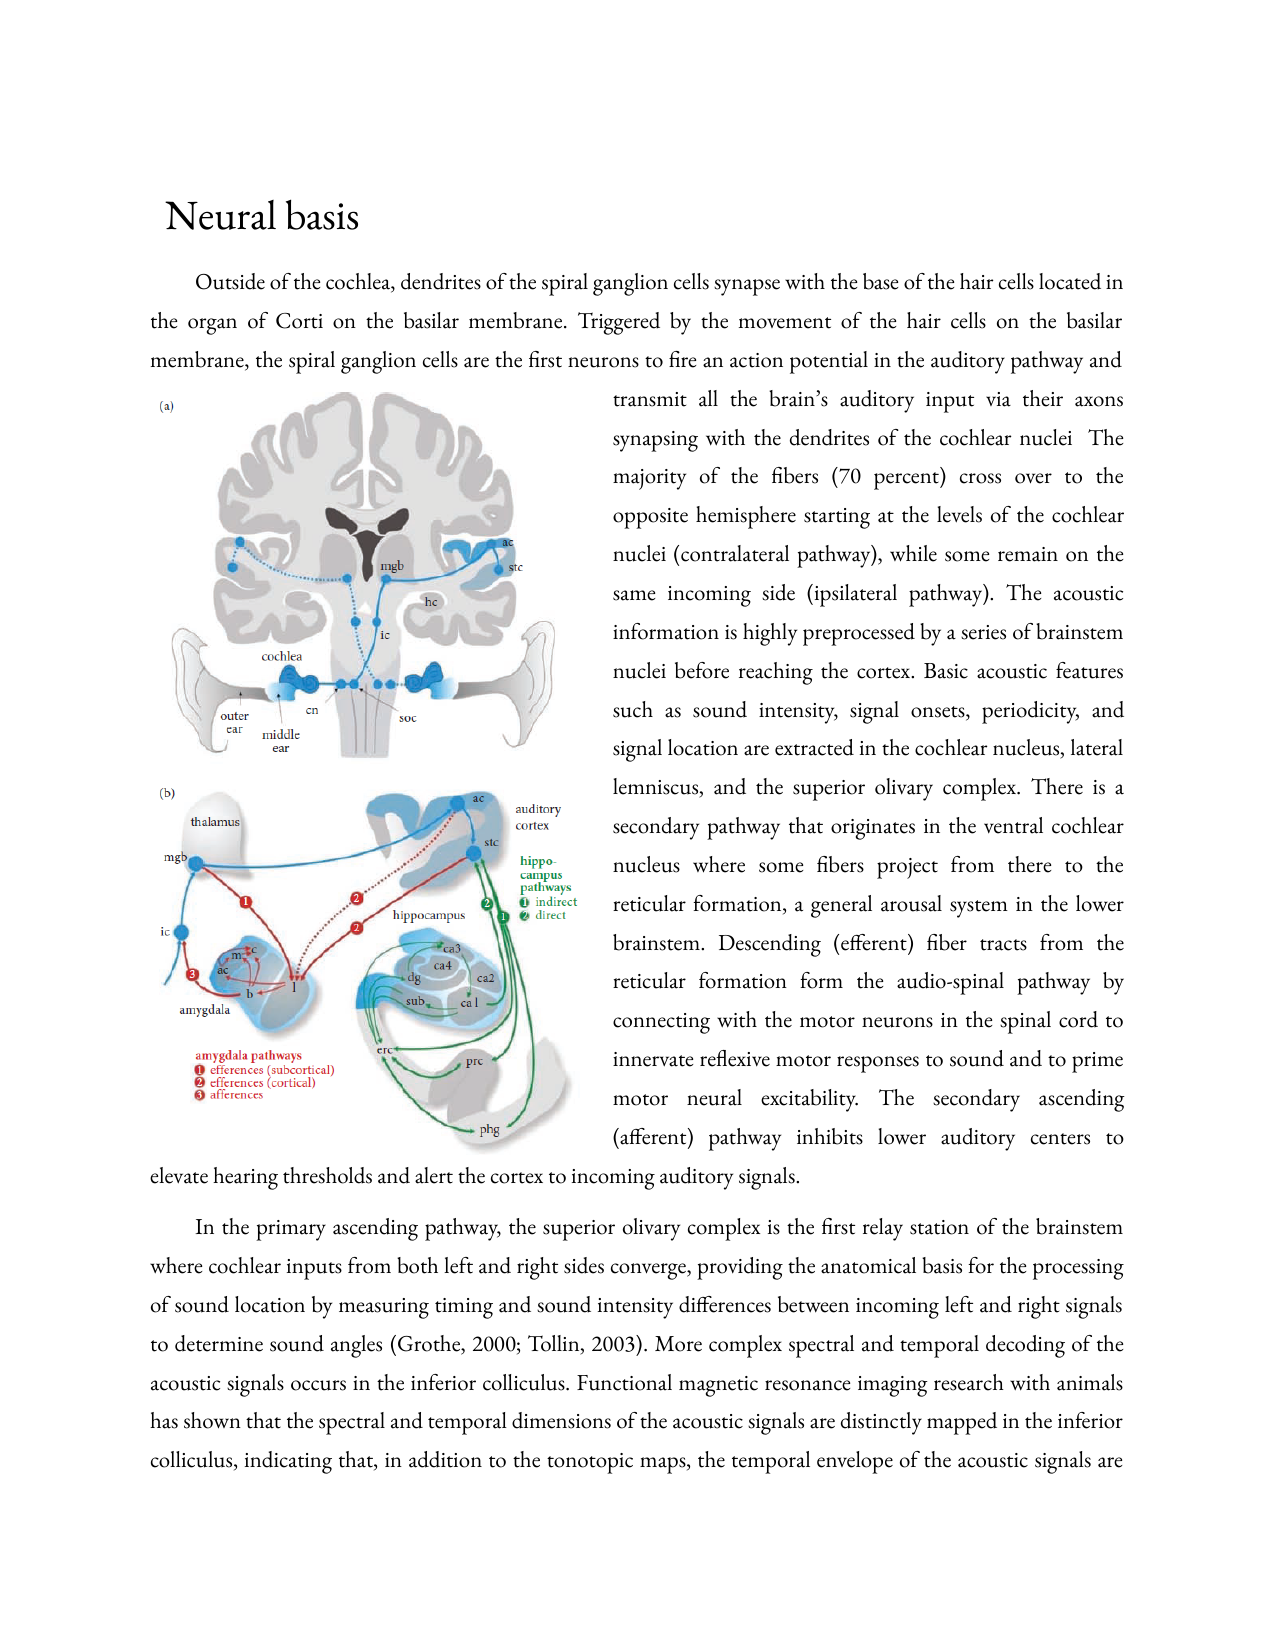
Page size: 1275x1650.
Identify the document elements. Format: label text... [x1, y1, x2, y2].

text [150, 1211, 1125, 1474]
subtitle Neural basis [165, 187, 1125, 242]
picture [150, 385, 594, 1155]
